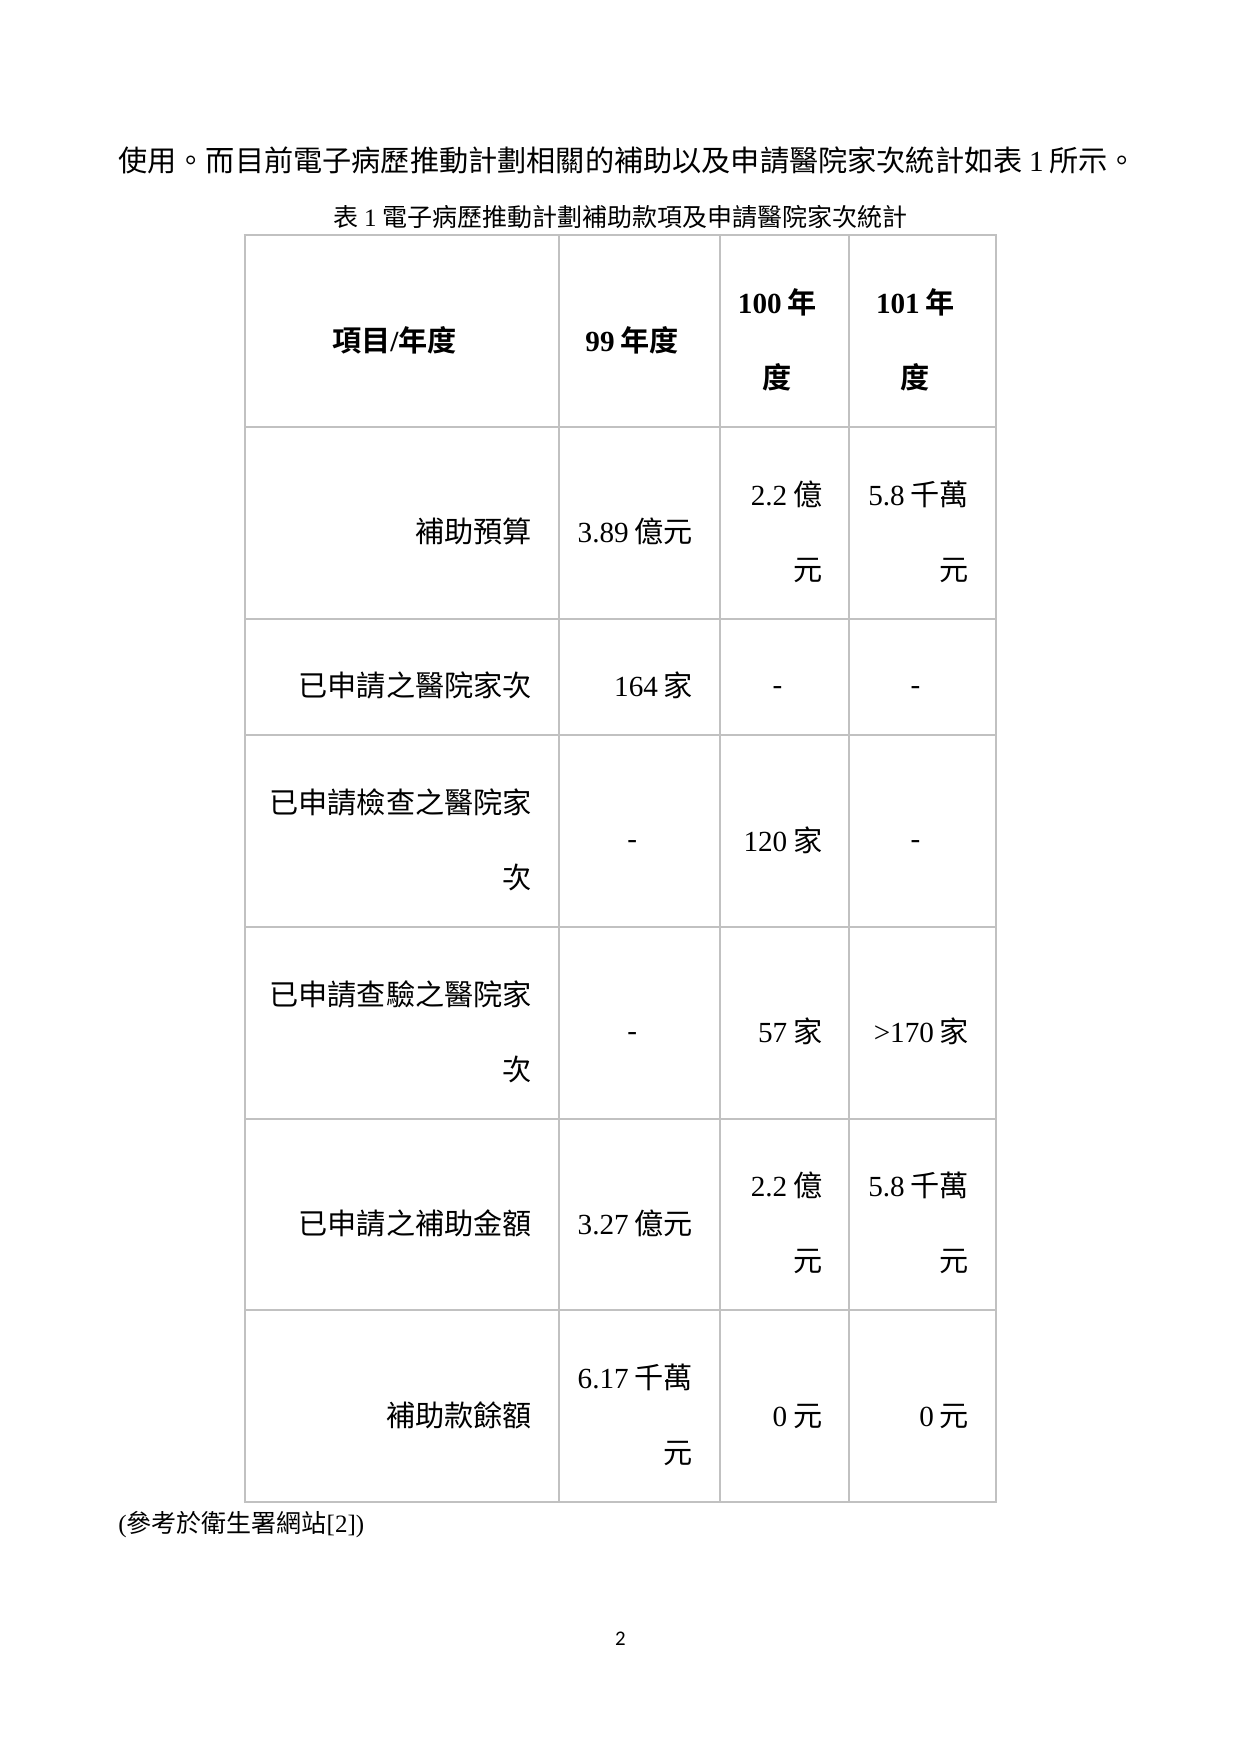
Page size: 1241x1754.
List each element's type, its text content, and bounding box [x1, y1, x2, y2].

table_cell 0元 [850, 1311, 995, 1501]
table_cell 0元 [721, 1311, 848, 1501]
table_cell 補助款餘額 [246, 1311, 558, 1501]
table_cell 164家 [560, 620, 719, 734]
table_header 101年度 [850, 236, 995, 426]
table_cell 3.27億元 [560, 1120, 719, 1309]
table_cell 120家 [721, 736, 848, 926]
table_header 99年度 [560, 236, 719, 426]
table_cell 2.2億元 [721, 428, 848, 617]
table_cell 已申請之醫院家次 [246, 620, 558, 734]
table_header 項目/年度 [246, 236, 558, 426]
table_cell 5.8千萬元 [850, 1120, 995, 1309]
table_cell >170家 [850, 928, 995, 1117]
table_cell 已申請檢查之醫院家次 [246, 736, 558, 926]
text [118, 122, 1122, 197]
table_header 100年度 [721, 236, 848, 426]
table_cell - [850, 620, 995, 734]
table_cell - [721, 620, 848, 734]
text (參考於衛生署網站[2]) [118, 1503, 1122, 1540]
text 表 1 電子病歷推動計劃補助款項及申請醫院家次統計 [1, 197, 1239, 234]
table_cell 已申請查驗之醫院家次 [246, 928, 558, 1117]
table_cell 57家 [721, 928, 848, 1117]
table_cell 6.17千萬元 [560, 1311, 719, 1501]
table_cell - [850, 736, 995, 926]
table_cell 3.89億元 [560, 428, 719, 617]
table_cell 補助預算 [246, 428, 558, 617]
table_cell 5.8千萬元 [850, 428, 995, 617]
table_cell 2.2億元 [721, 1120, 848, 1309]
table_cell 已申請之補助金額 [246, 1120, 558, 1309]
table_cell - [560, 736, 719, 926]
table_cell - [560, 928, 719, 1117]
